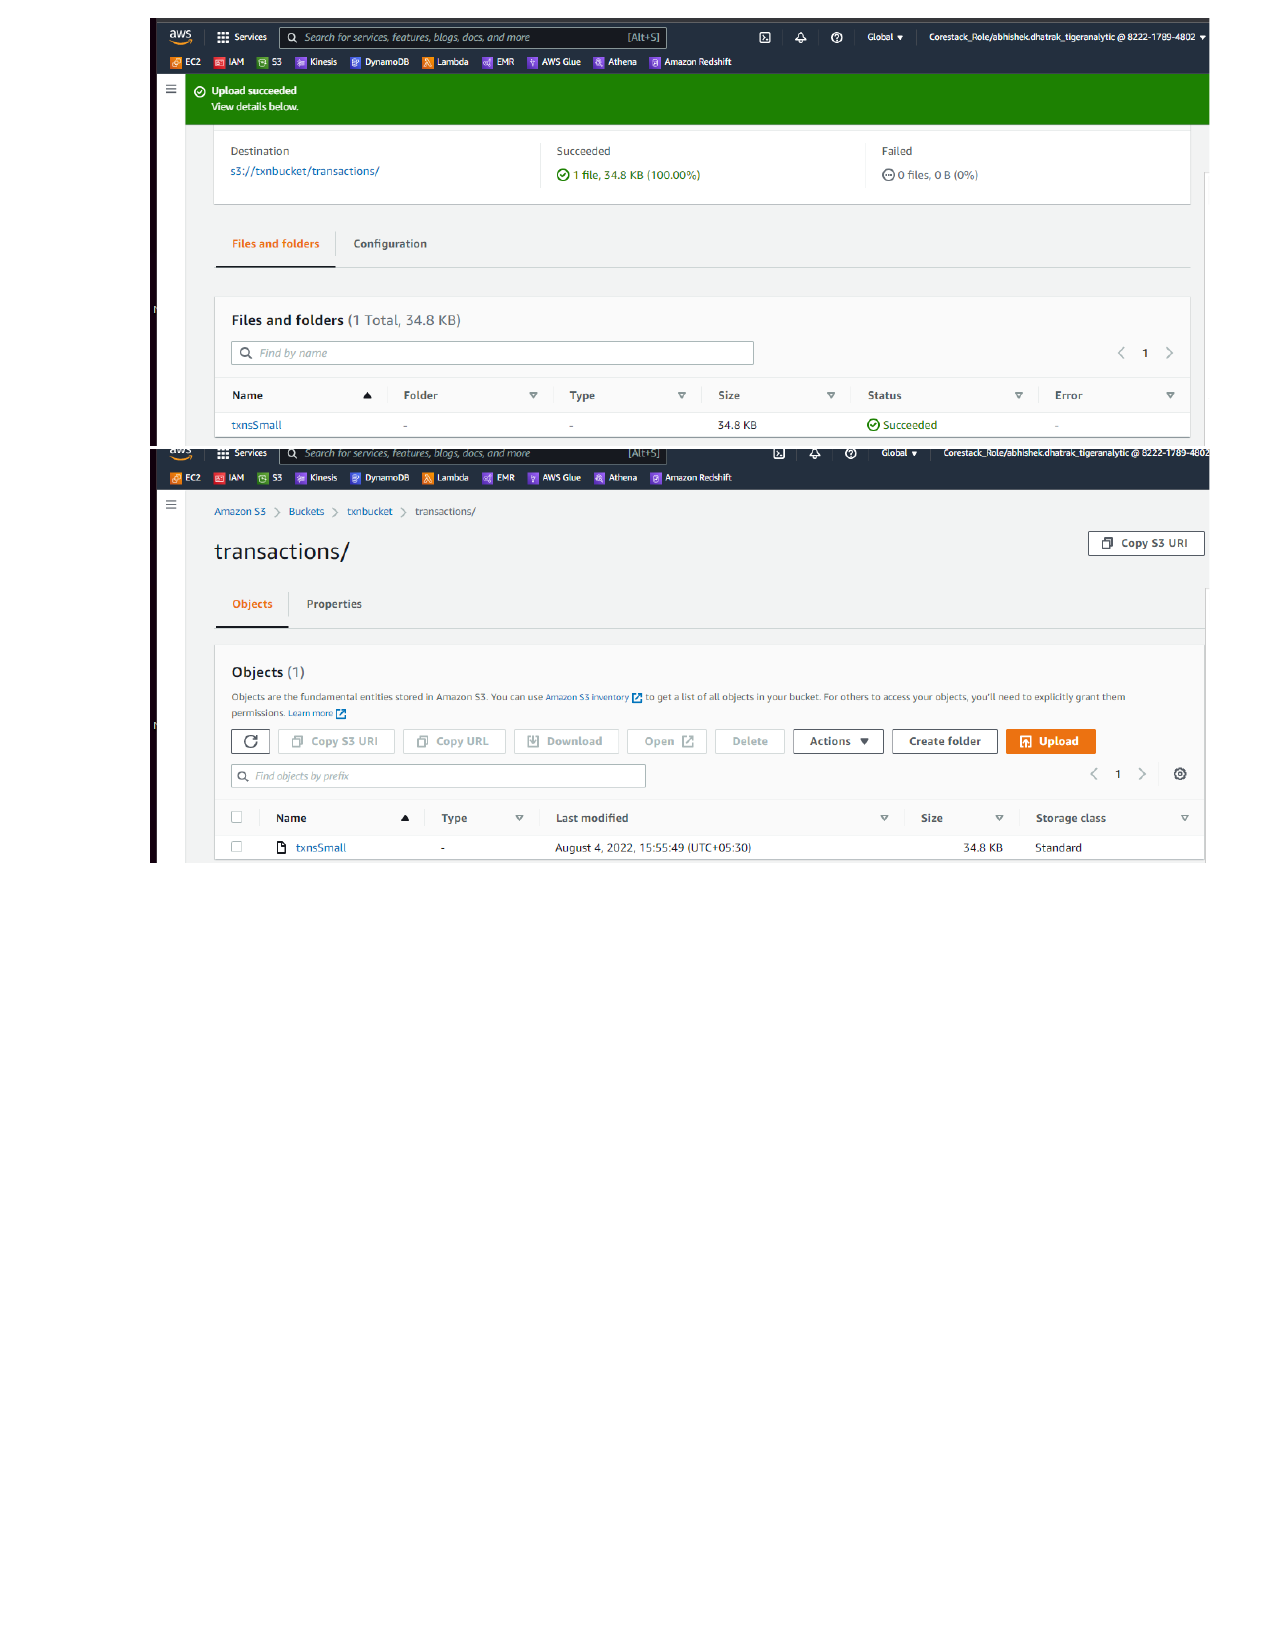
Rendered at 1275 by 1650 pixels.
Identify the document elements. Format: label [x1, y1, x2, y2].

picture [150, 18, 1210, 446]
picture [150, 449, 1210, 863]
